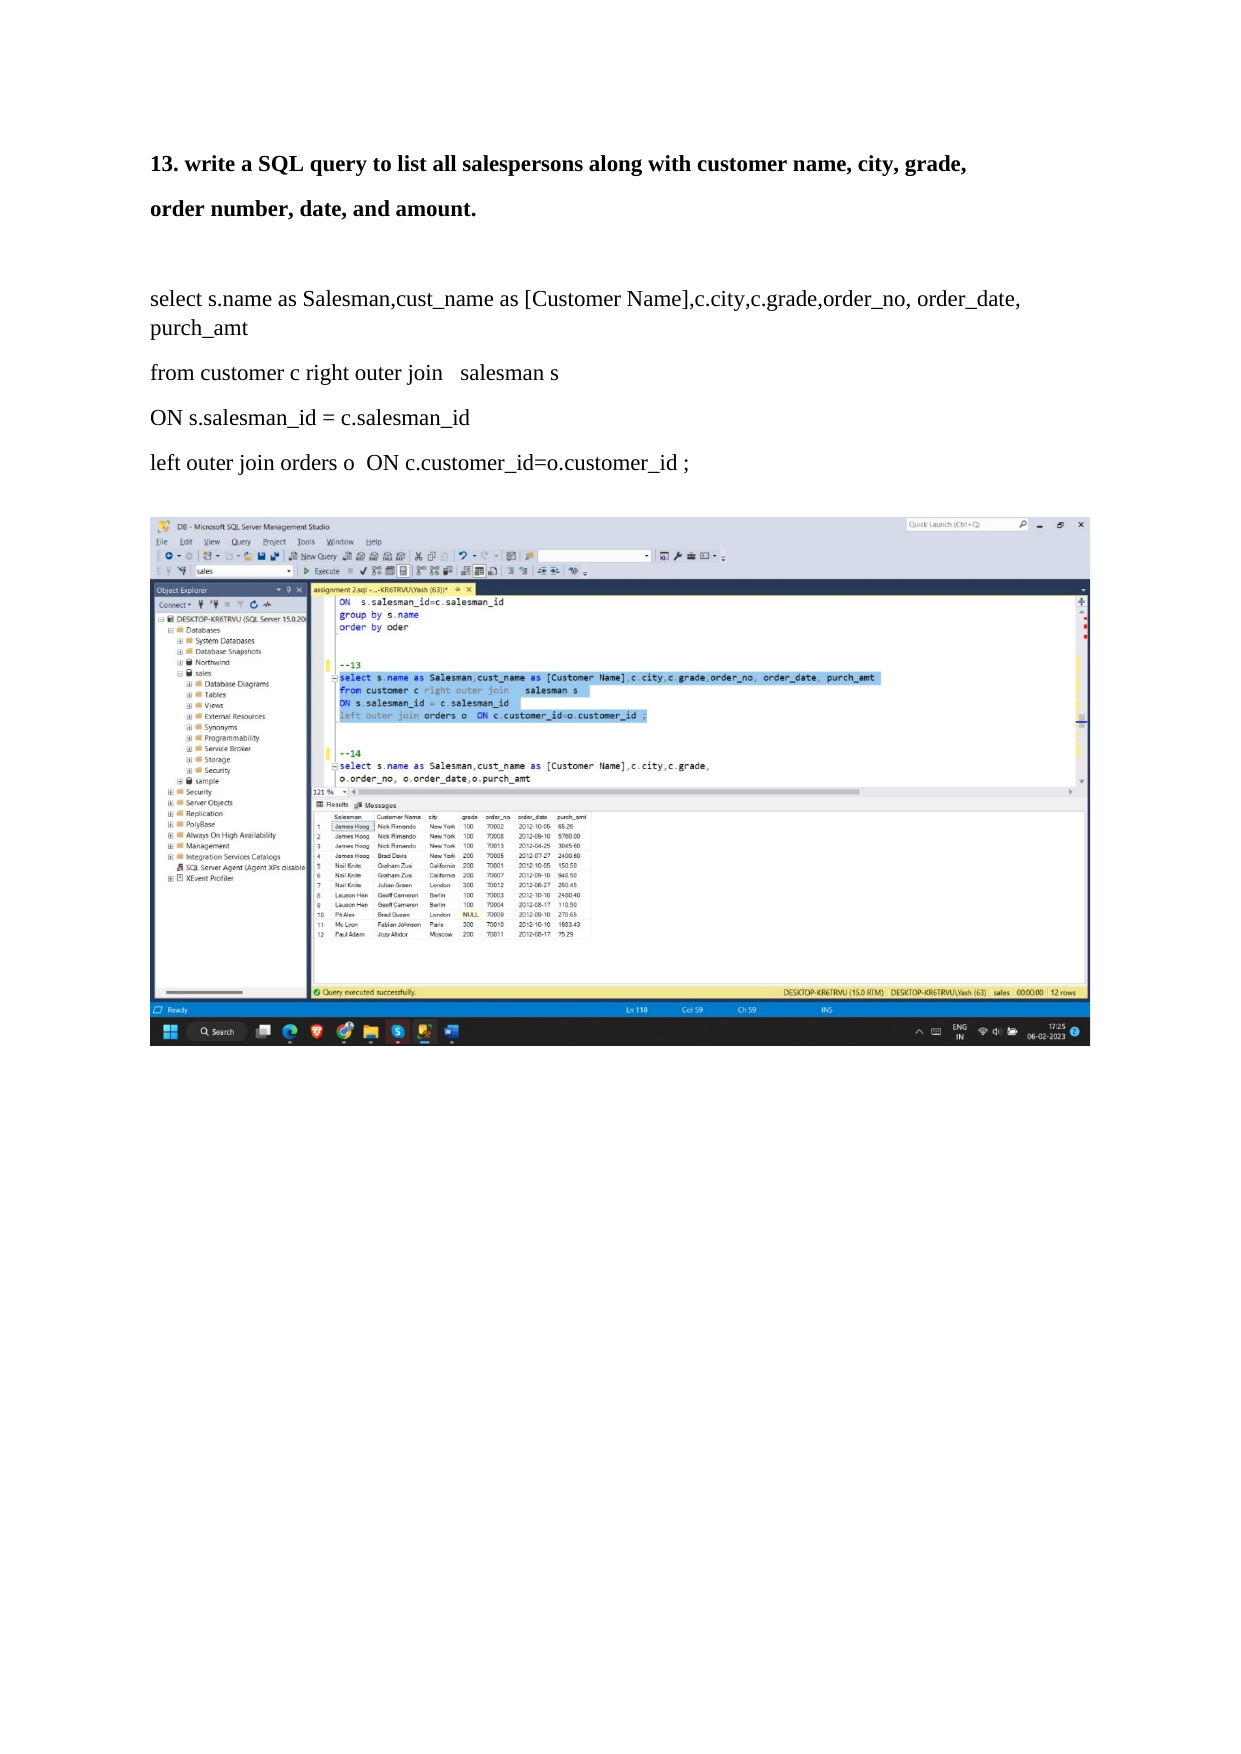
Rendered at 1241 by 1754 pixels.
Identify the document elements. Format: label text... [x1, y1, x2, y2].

text select s.name as Salesman,cust_name as [Customer Name],c.city,c.grade,order_no, order_date, purch_amt [150, 285, 1090, 340]
text ON s.salesman_id = c.salesman_id [150, 404, 1090, 430]
text order number, date, and amount. [150, 195, 1090, 221]
text 13. write a SQL query to list all salespersons along with customer name, city, grade, [150, 150, 1090, 176]
text left outer join orders o ON c.customer_id=o.customer_id ; [150, 449, 1090, 475]
text from customer c right outer join salesman s [150, 359, 1090, 385]
picture [150, 517, 1091, 1046]
